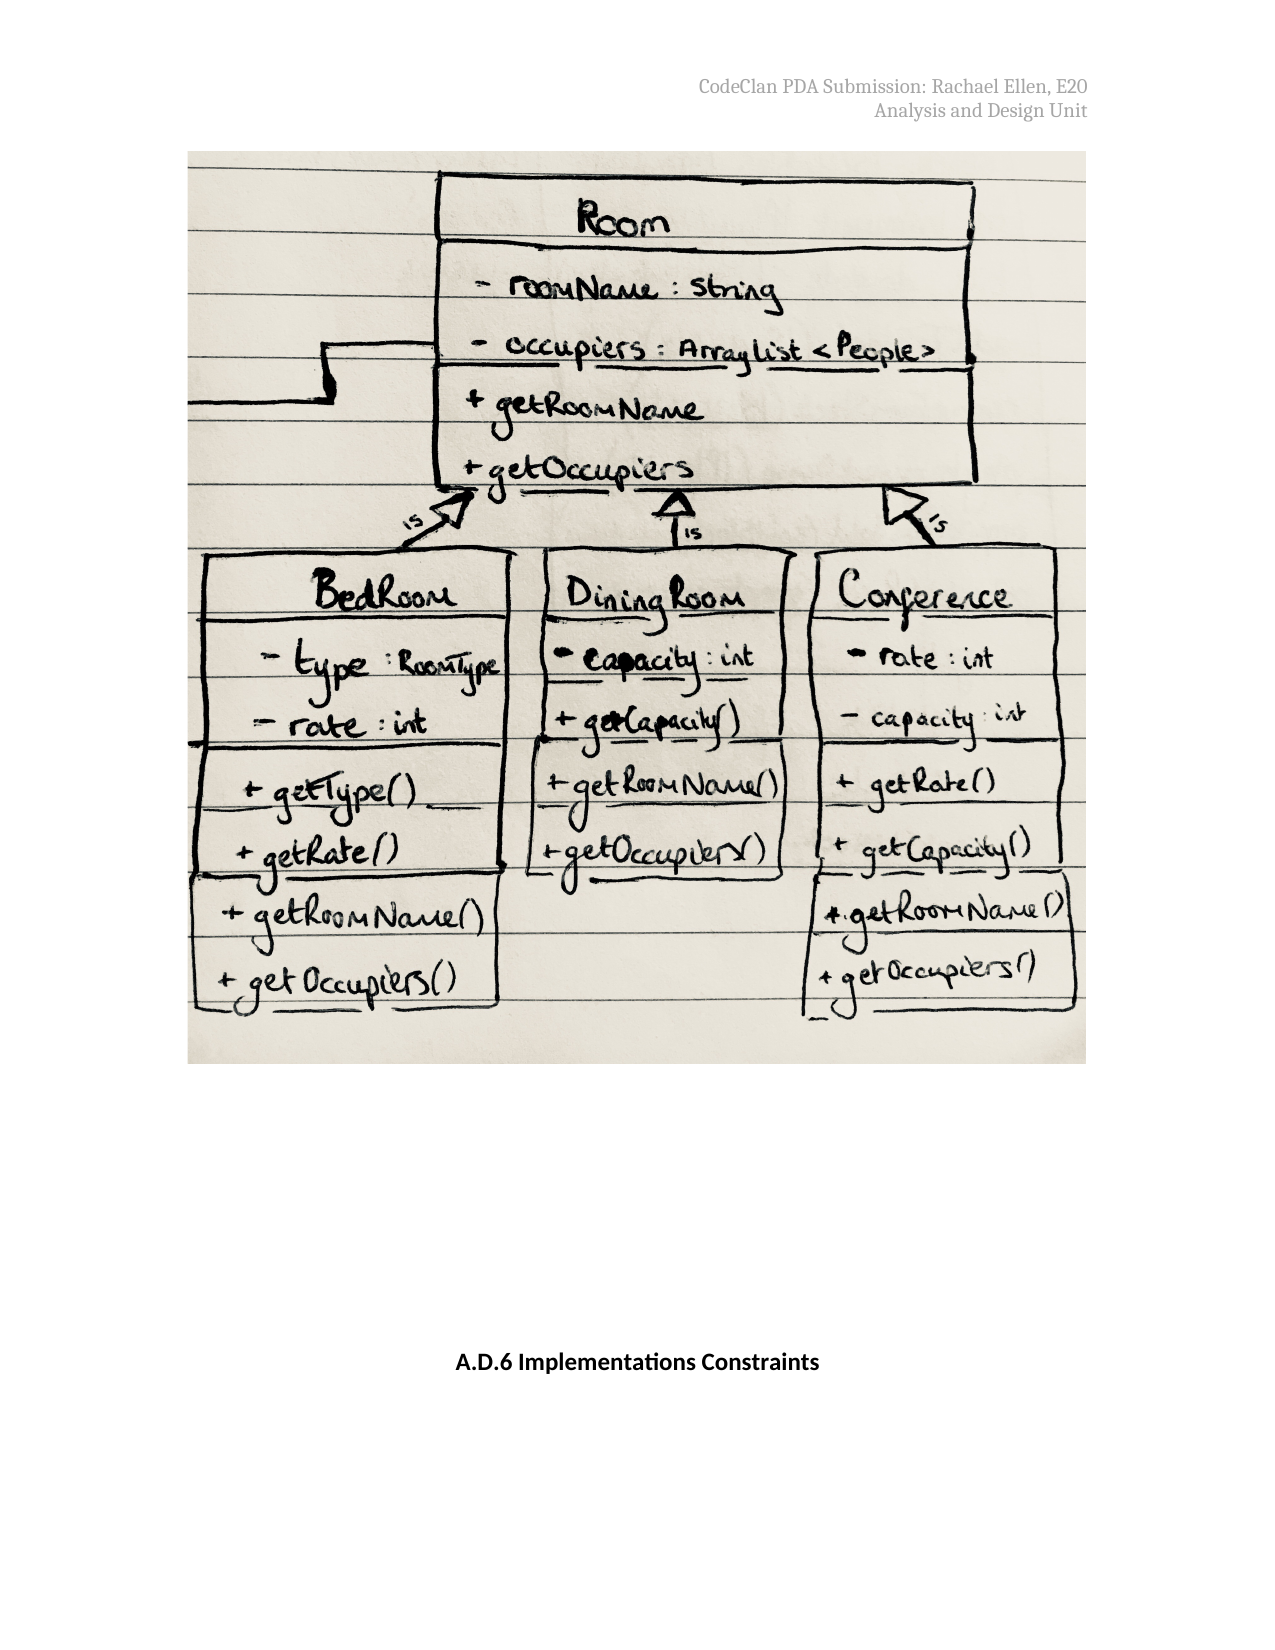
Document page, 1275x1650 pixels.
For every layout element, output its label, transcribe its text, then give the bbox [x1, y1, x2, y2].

text A.D.6 Implementations Constraints [187, 1346, 1087, 1376]
picture [187, 151, 1086, 1064]
